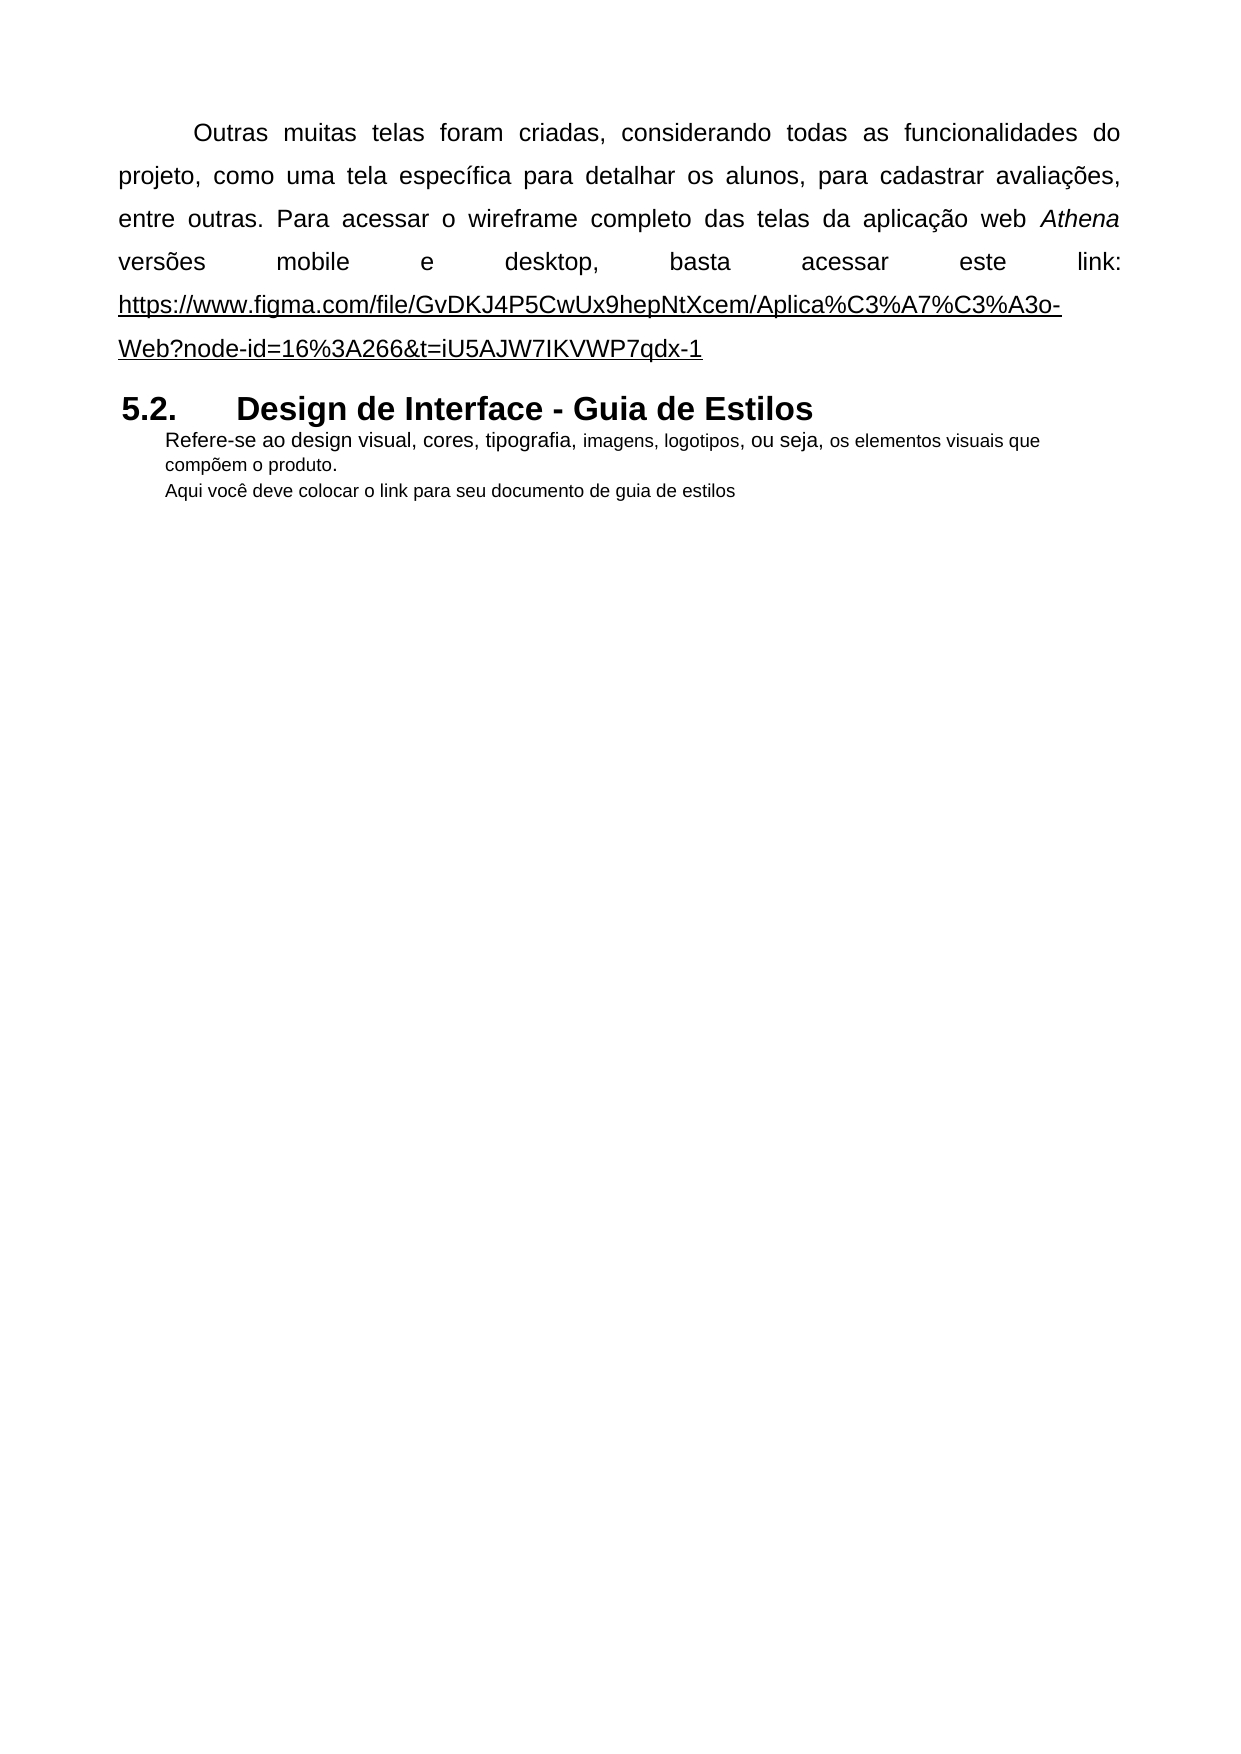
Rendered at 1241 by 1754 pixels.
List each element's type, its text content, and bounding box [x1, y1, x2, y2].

text Aqui você deve colocar o link para seu documento de guia de estilos [165, 480, 1122, 501]
text Outras muitas telas foram criadas, considerando todas as funcionalidades do projeto, como uma tela específica para detalhar os alunos, para cadastrar avaliações, entre outras. Para acessar o wireframe completo das telas da aplicação web Athena versões mobile e desktop, basta acessar este link: https://www.figma.com/file/GvDKJ4P5CwUx9hepNtXcem/Aplica%C3%A7%C3%A3o-Web?node-id=16%3A266&t=iU5AJW7IKVWP7qdx-1 [118, 118, 1122, 362]
text Refere-se ao design visual, cores, tipografia, imagens, logotipos, ou seja, os elementos visuais que compõem o produto. [165, 428, 1122, 476]
subtitle Design de Interface - Guia de Estilos [177, 389, 1122, 428]
